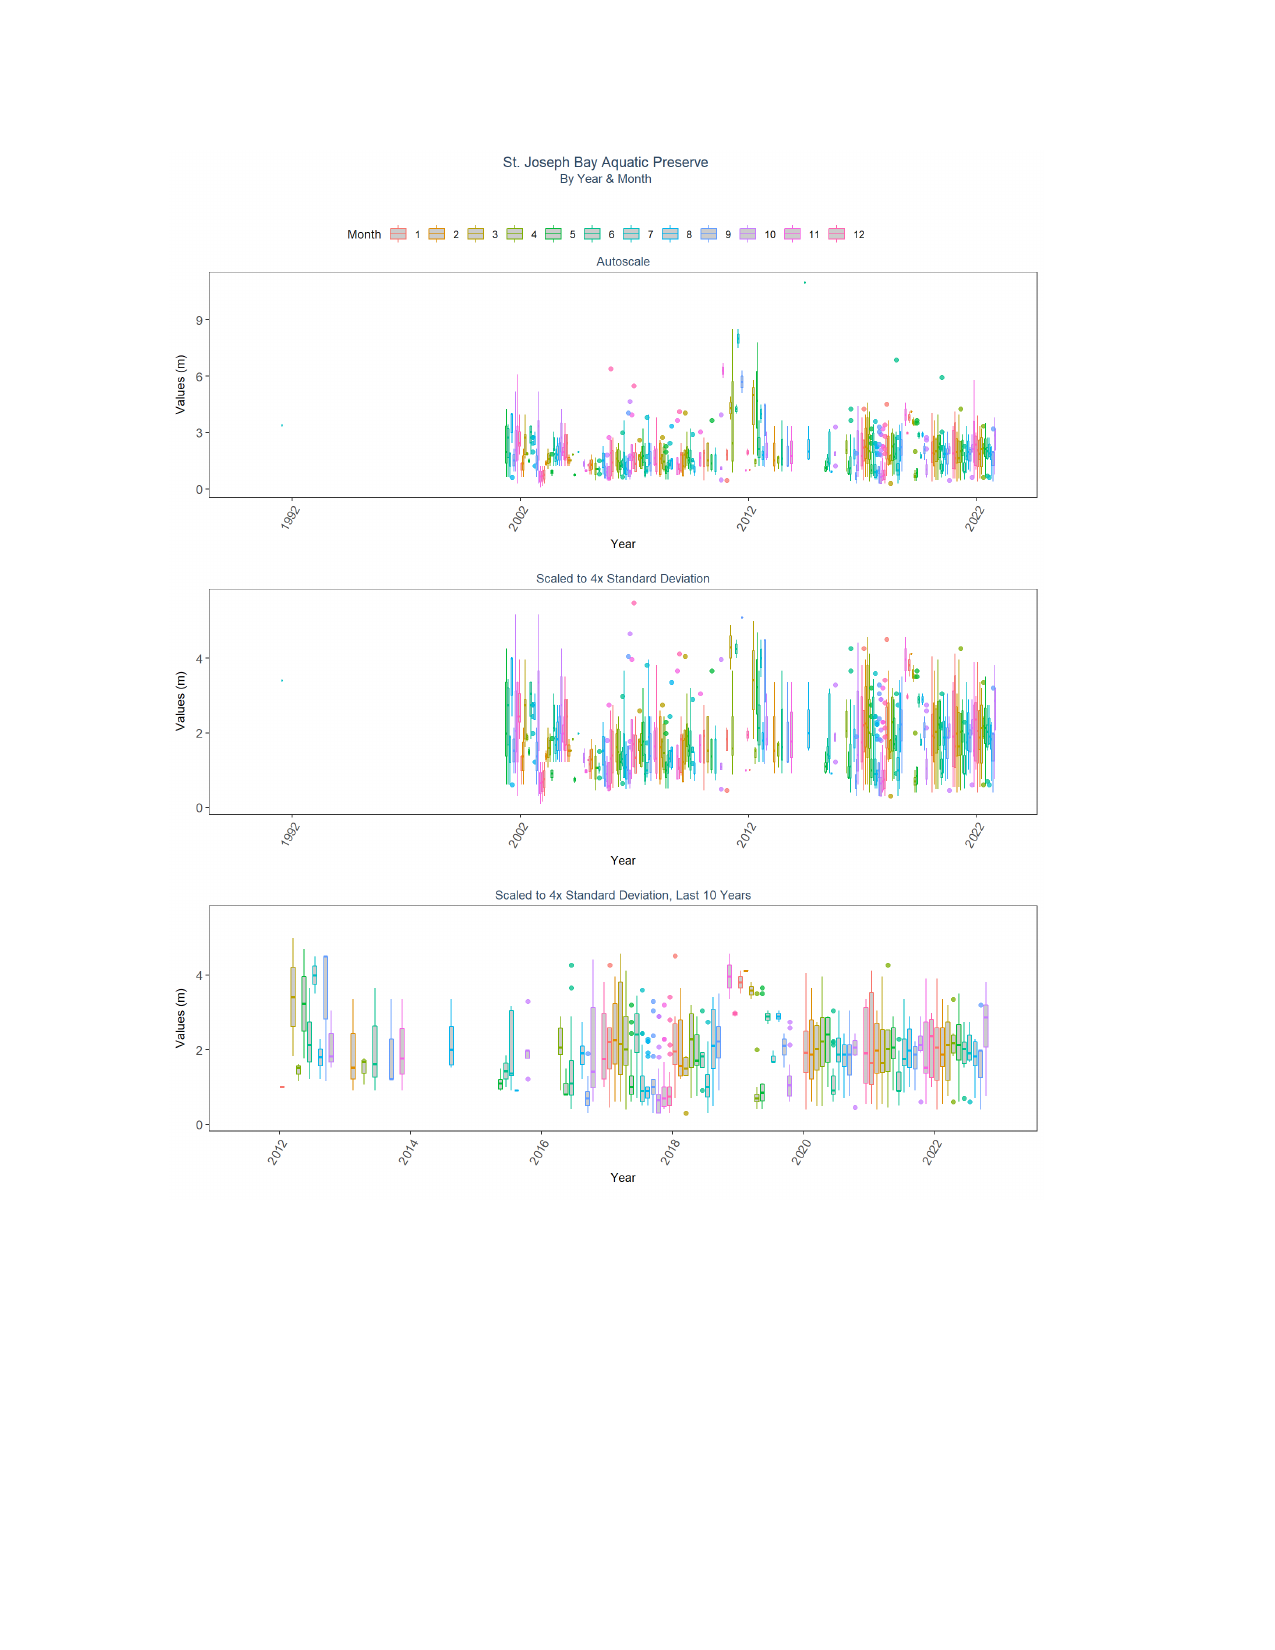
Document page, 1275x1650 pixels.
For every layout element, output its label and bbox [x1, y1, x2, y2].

picture [168, 150, 1044, 1200]
